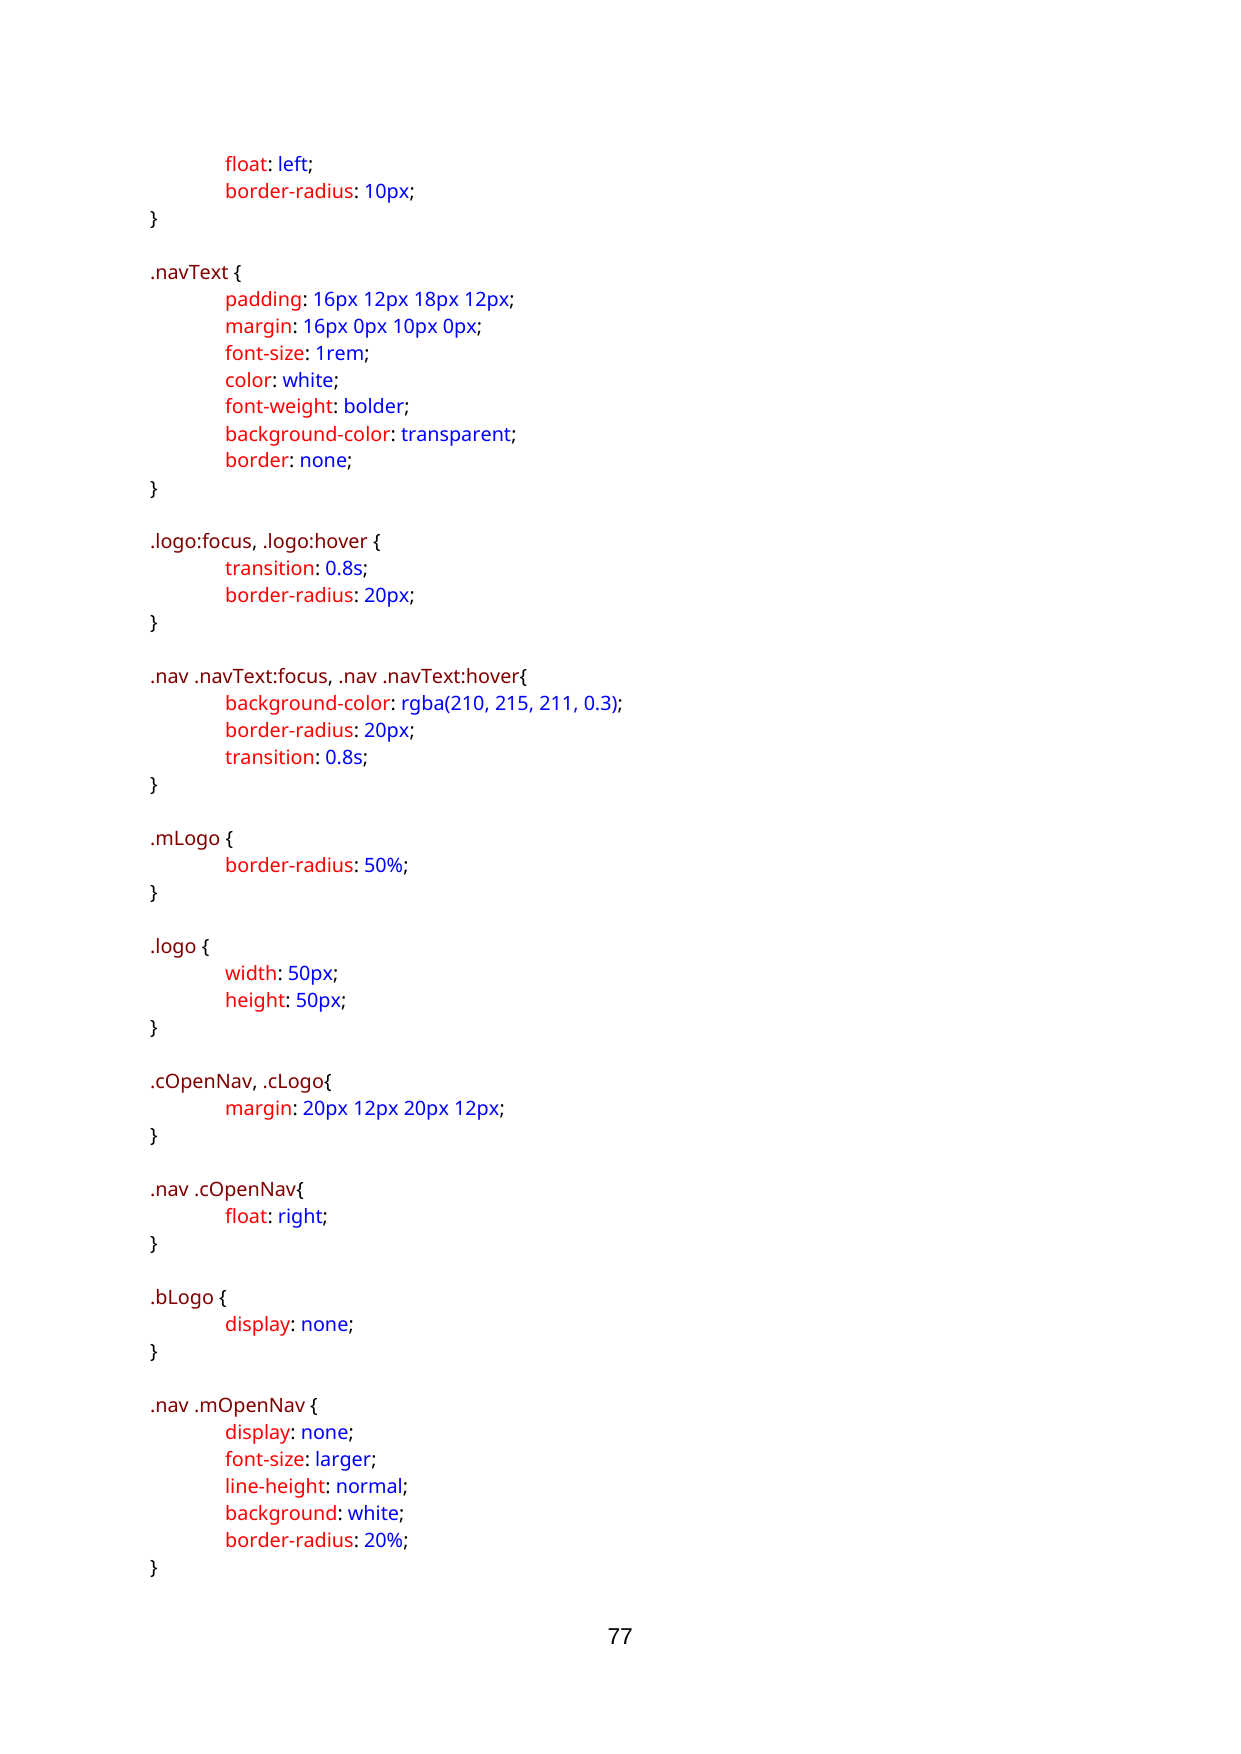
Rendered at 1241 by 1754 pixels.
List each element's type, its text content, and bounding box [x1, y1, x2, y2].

text .mLogo { [150, 824, 1090, 851]
text transition: 0.8s; [150, 555, 1090, 582]
text .cOpenNav, .cLogo{ [150, 1067, 1090, 1094]
text } [150, 878, 1090, 905]
text padding: 16px 12px 18px 12px; [150, 285, 1090, 312]
text } [150, 1013, 1090, 1040]
text } [150, 204, 1090, 231]
text border-radius: 20px; [150, 717, 1090, 743]
text border: none; [150, 447, 1090, 474]
text } [150, 609, 1090, 636]
text .nav .navText:focus, .nav .navText:hover{ [150, 663, 1090, 689]
text background-color: rgba(210, 215, 211, 0.3); [150, 689, 1090, 717]
text margin: 16px 0px 10px 0px; [150, 312, 1090, 339]
text .bLogo { [150, 1283, 1090, 1310]
text height: 50px; [150, 986, 1090, 1013]
text } [150, 1553, 1090, 1580]
text width: 50px; [150, 959, 1090, 986]
text font-size: 1rem; [150, 339, 1090, 366]
text .logo:focus, .logo:hover { [150, 528, 1090, 555]
text border-radius: 20%; [150, 1526, 1090, 1553]
text font-weight: bolder; [150, 393, 1090, 420]
text } [150, 1337, 1090, 1364]
text border-radius: 20px; [150, 582, 1090, 609]
text } [150, 1229, 1090, 1256]
text margin: 20px 12px 20px 12px; [150, 1094, 1090, 1121]
text transition: 0.8s; [150, 743, 1090, 771]
text .nav .mOpenNav { [150, 1391, 1090, 1418]
text color: white; [150, 366, 1090, 393]
text border-radius: 50%; [150, 851, 1090, 878]
text border-radius: 10px; [150, 177, 1090, 204]
text display: none; [150, 1310, 1090, 1337]
text } [150, 1121, 1090, 1148]
text .logo { [150, 932, 1090, 959]
text float: left; [150, 150, 1090, 177]
text line-height: normal; [150, 1472, 1090, 1499]
text .nav .cOpenNav{ [150, 1175, 1090, 1202]
text display: none; [150, 1418, 1090, 1445]
text background-color: transparent; [150, 420, 1090, 447]
text font-size: larger; [150, 1445, 1090, 1472]
text } [150, 474, 1090, 501]
text .navText { [150, 258, 1090, 285]
text background: white; [150, 1499, 1090, 1526]
text float: right; [150, 1202, 1090, 1229]
text } [150, 771, 1090, 797]
